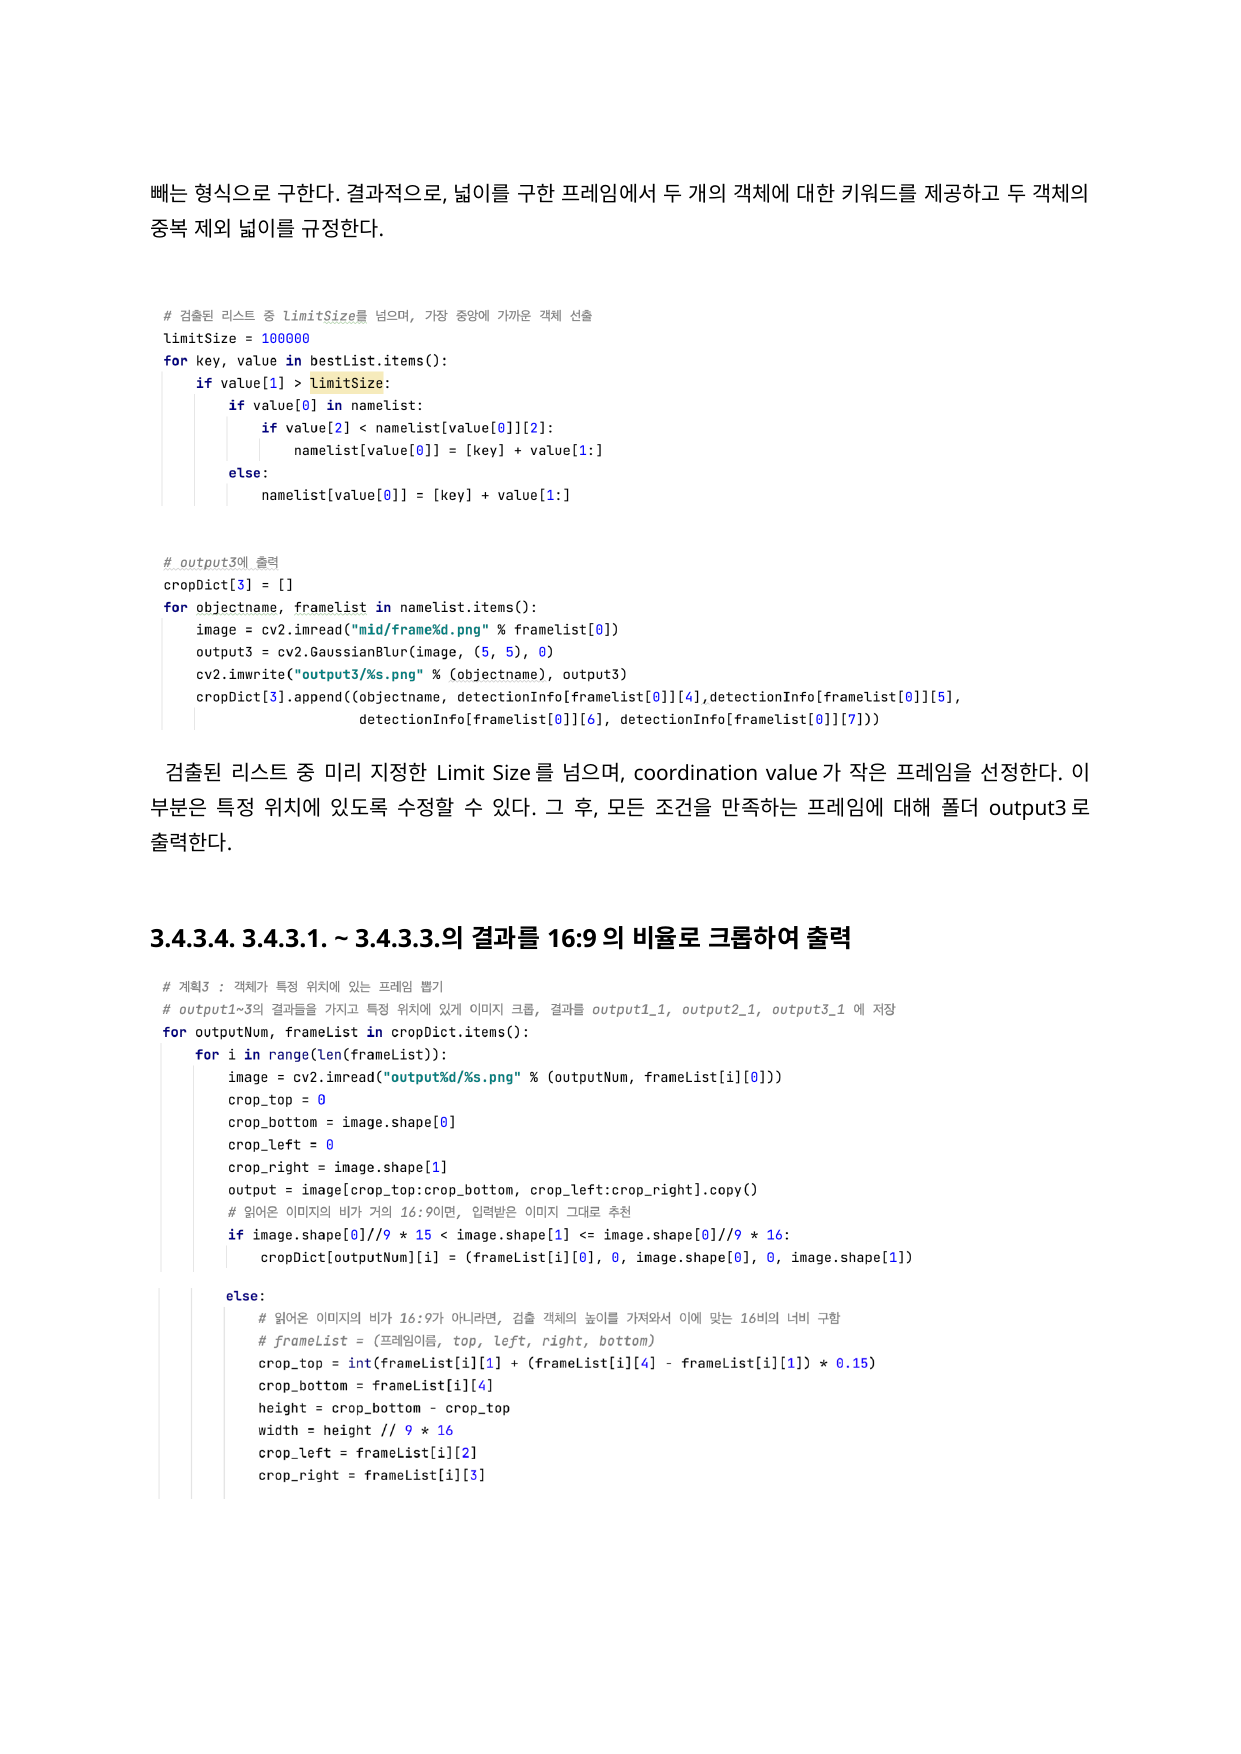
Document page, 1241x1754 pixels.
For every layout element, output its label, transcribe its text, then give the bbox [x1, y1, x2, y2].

text 3.4.3.4. 3.4.3.1. ~ 3.4.3.3.의 결과를 16:9의 비율로 크롭하여 출력 [150, 918, 1090, 955]
text 검출된 리스트 중 미리 지정한 Limit Size를 넘으며, coordination value가 작은 프레임을 선정한다. 이 부분은 특정 위치에 있도록 수정할 수 있다. 그 후, 모든 조건을 만족하는 프레임에 대해 폴더 output3로 출력한다. [150, 757, 1090, 856]
picture [150, 304, 1091, 740]
picture [150, 1288, 1091, 1499]
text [150, 177, 1090, 242]
picture [150, 972, 1091, 1272]
